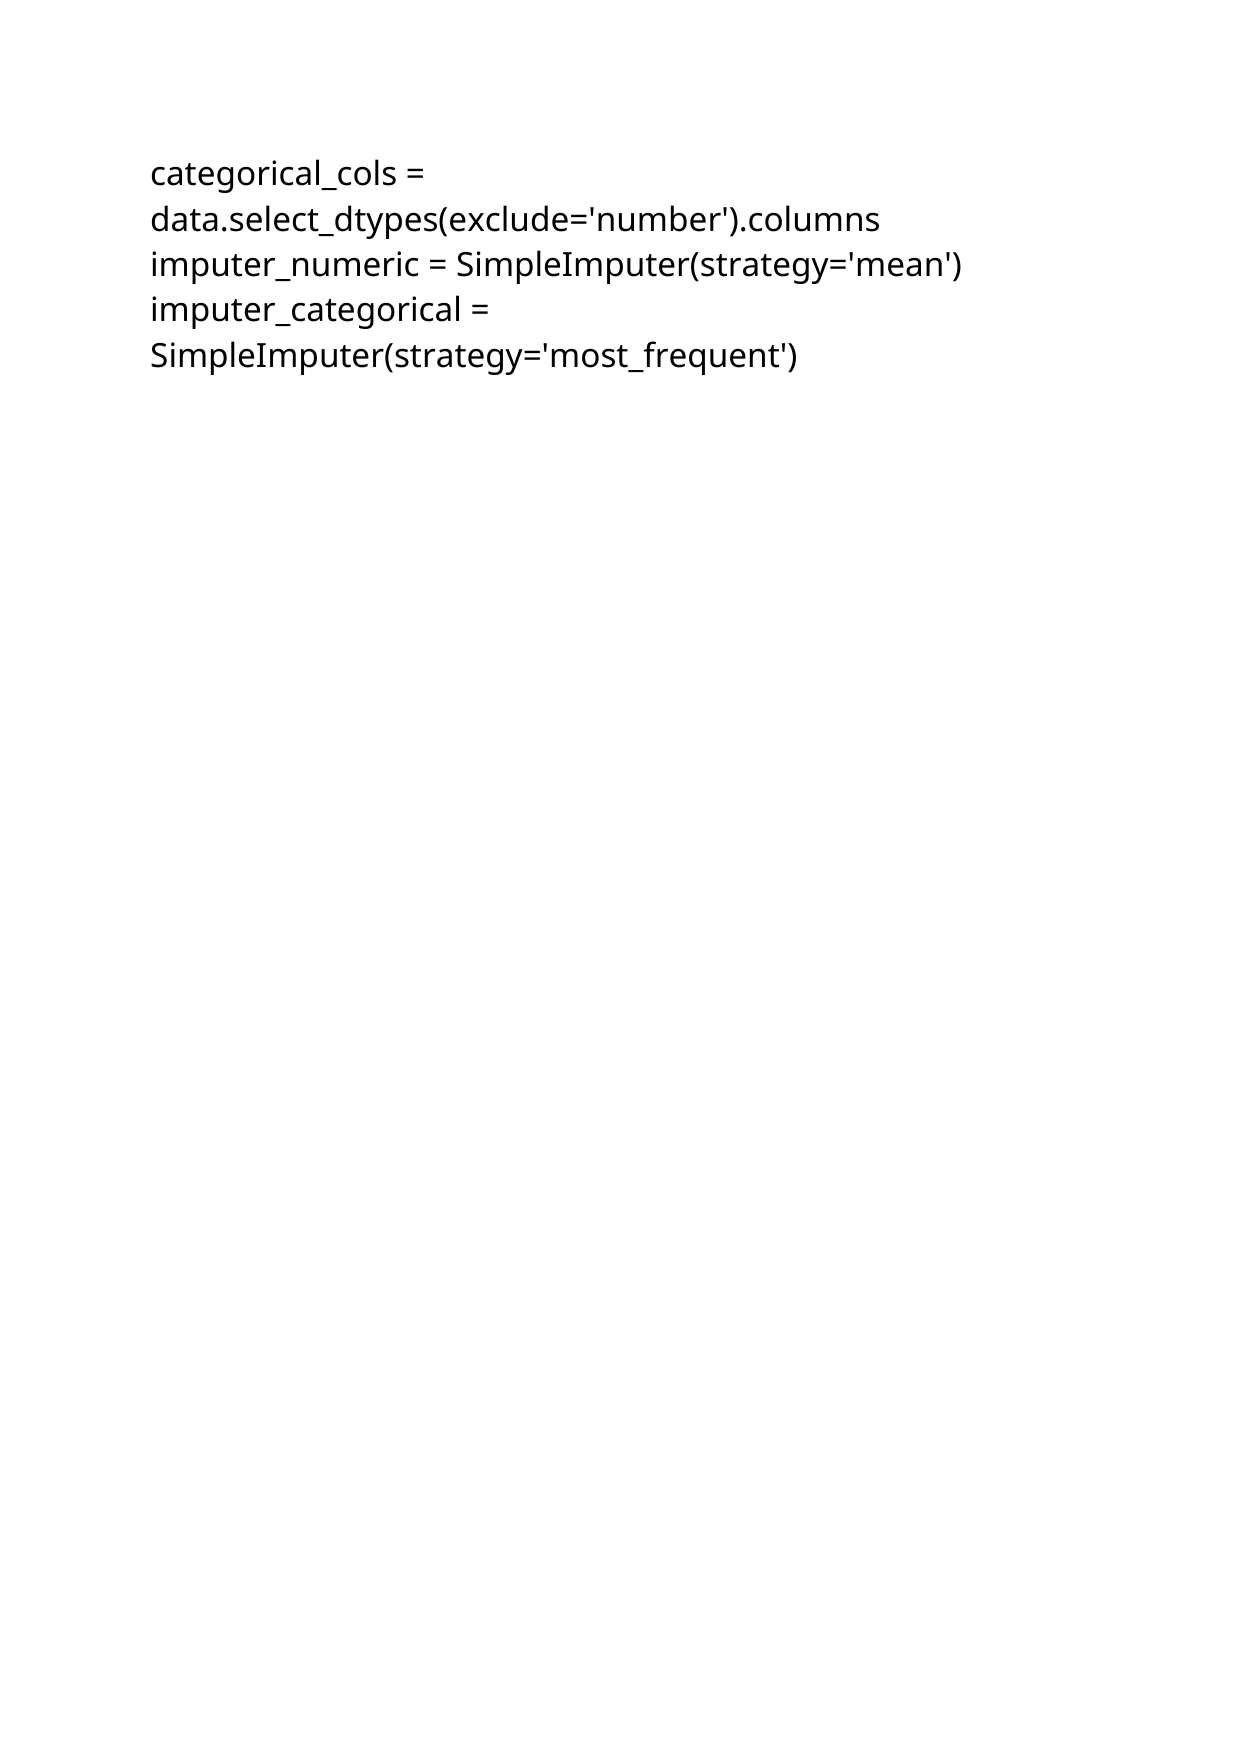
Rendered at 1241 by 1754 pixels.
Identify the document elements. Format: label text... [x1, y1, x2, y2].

text imputer_numeric = SimpleImputer(strategy='mean') [150, 241, 1090, 286]
text imputer_categorical = SimpleImputer(strategy='most_frequent') [150, 286, 1090, 377]
text categorical_cols = data.select_dtypes(exclude='number').columns [150, 150, 1090, 241]
